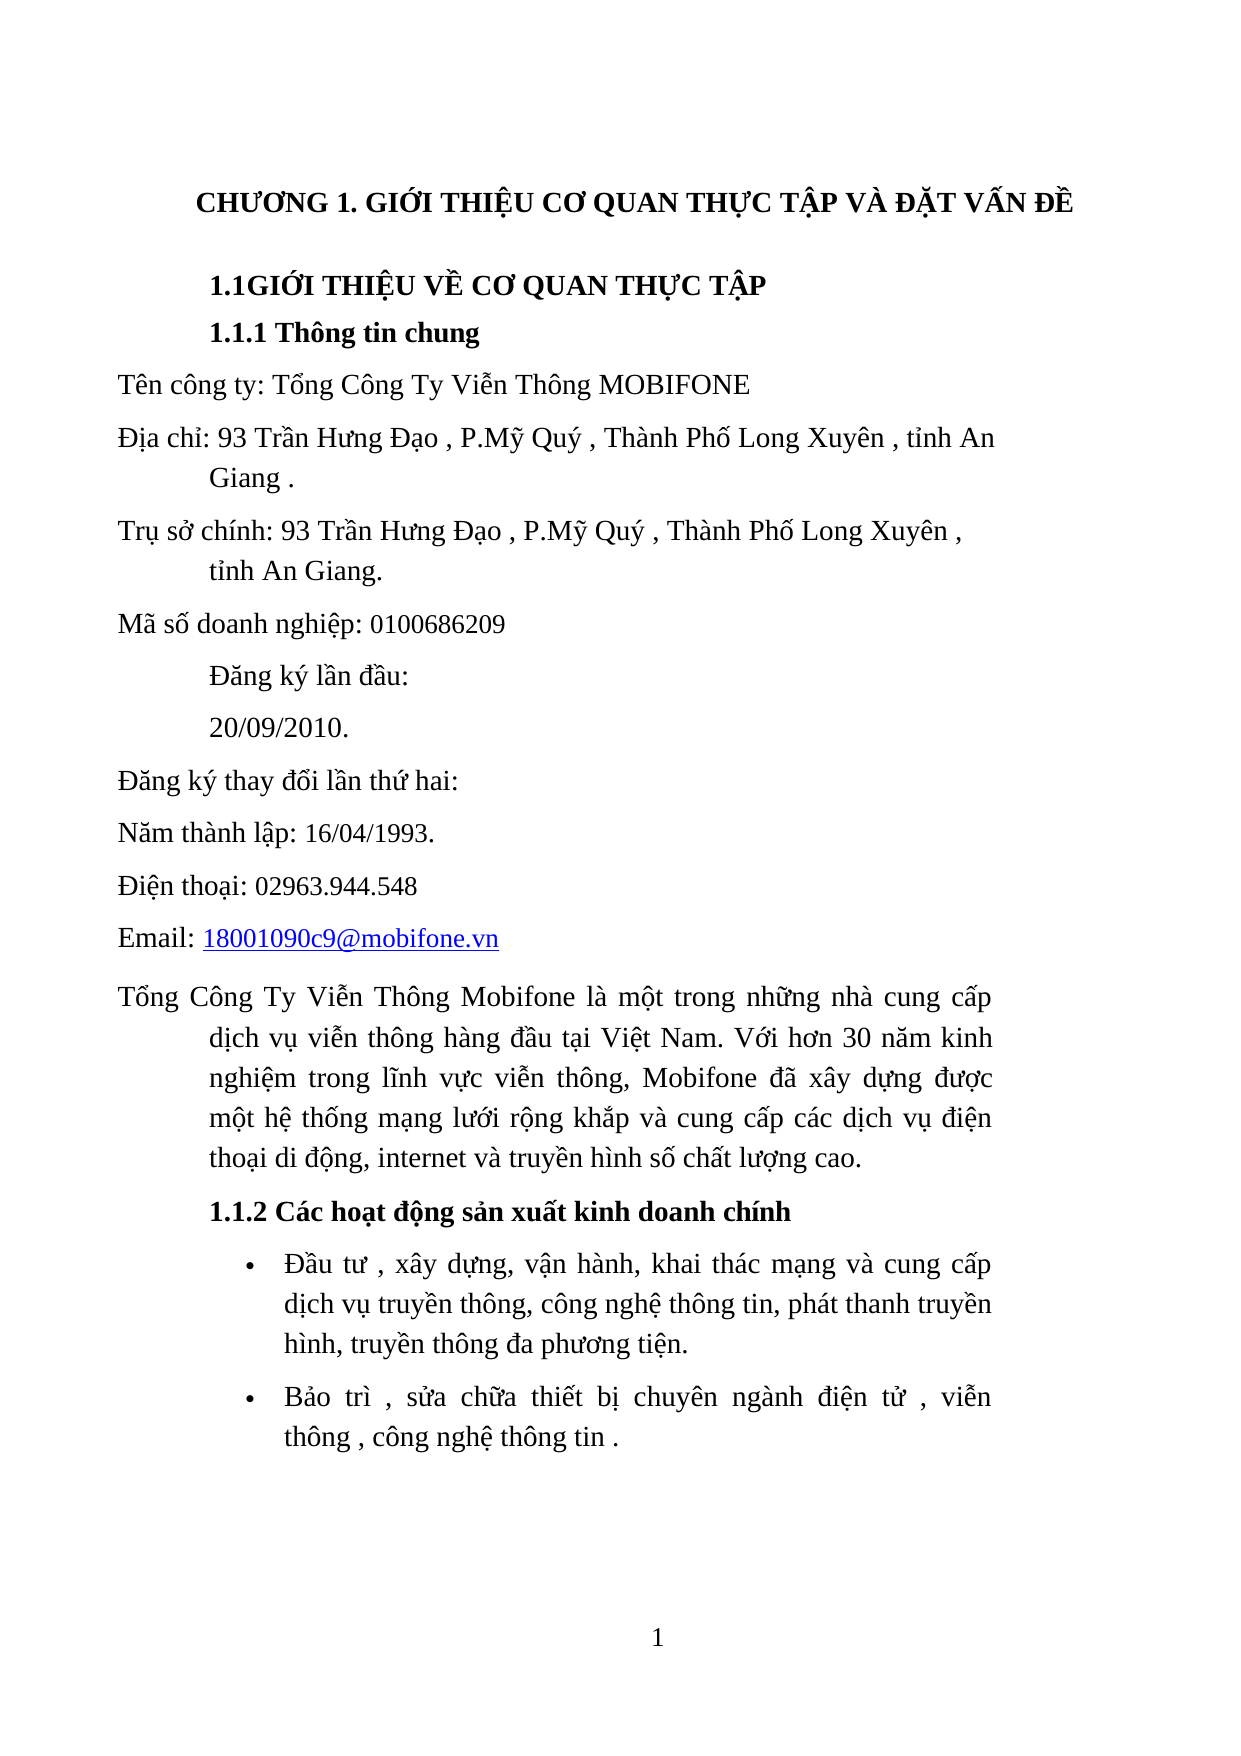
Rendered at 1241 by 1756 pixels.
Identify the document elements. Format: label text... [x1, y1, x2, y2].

text Email: 18001090c9@mobifone.vn [117, 921, 529, 954]
text Đăng ký thay đổi lần thứ hai: [117, 763, 676, 797]
subtitle 1.1.1 Thông tin chung [209, 315, 1122, 349]
text Điện thoại: 02963.944.548 [117, 868, 529, 902]
subtitle CHƯƠNG 1. GIỚI THIỆU CƠ QUAN THỰC TẬP VÀ ĐẶT VẤN ĐỀ [148, 185, 1122, 218]
subtitle 1.1.2 Các hoạt động sản xuất kinh doanh chính [209, 1194, 1122, 1227]
list Bảo trì , sửa chữa thiết bị chuyên ngành điện tử , viễn thông , công nghệ thông tin . [246, 1379, 993, 1453]
text Địa chỉ: 93 Trần Hưng Đạo , P.Mỹ Quý , Thành Phố Long Xuyên , tỉnh An Giang . [117, 420, 1001, 494]
text Tổng Công Ty Viễn Thông Mobifone là một trong những nhà cung cấp dịch vụ viễn thông hàng đầu tại Việt Nam. Với hơn 30 năm kinh nghiệm trong lĩnh vực viễn thông, Mobifone đã xây dựng được một hệ thống mạng lưới rộng khắp và cung cấp các dịch vụ điện thoại di động, internet và truyền hình số chất lượng cao. [117, 979, 993, 1174]
text Mã số doanh nghiệp: 0100686209 Đăng ký lần đầu: 20/09/2010. [117, 606, 549, 744]
subtitle GIỚI THIỆU VỀ CƠ QUAN THỰC TẬP [209, 268, 1122, 302]
text Năm thành lập: 16/04/1993. [117, 816, 676, 849]
list Đầu tư , xây dựng, vận hành, khai thác mạng và cung cấp dịch vụ truyền thông, công nghệ thông tin, phát thanh truyền hình, truyền thông đa phương tiện. [246, 1246, 993, 1360]
text Trụ sở chính: 93 Trần Hưng Đạo , P.Mỹ Quý , Thành Phố Long Xuyên , tỉnh An Giang. [117, 513, 1004, 587]
text Tên công ty: Tổng Công Ty Viễn Thông MOBIFONE [117, 367, 1004, 401]
